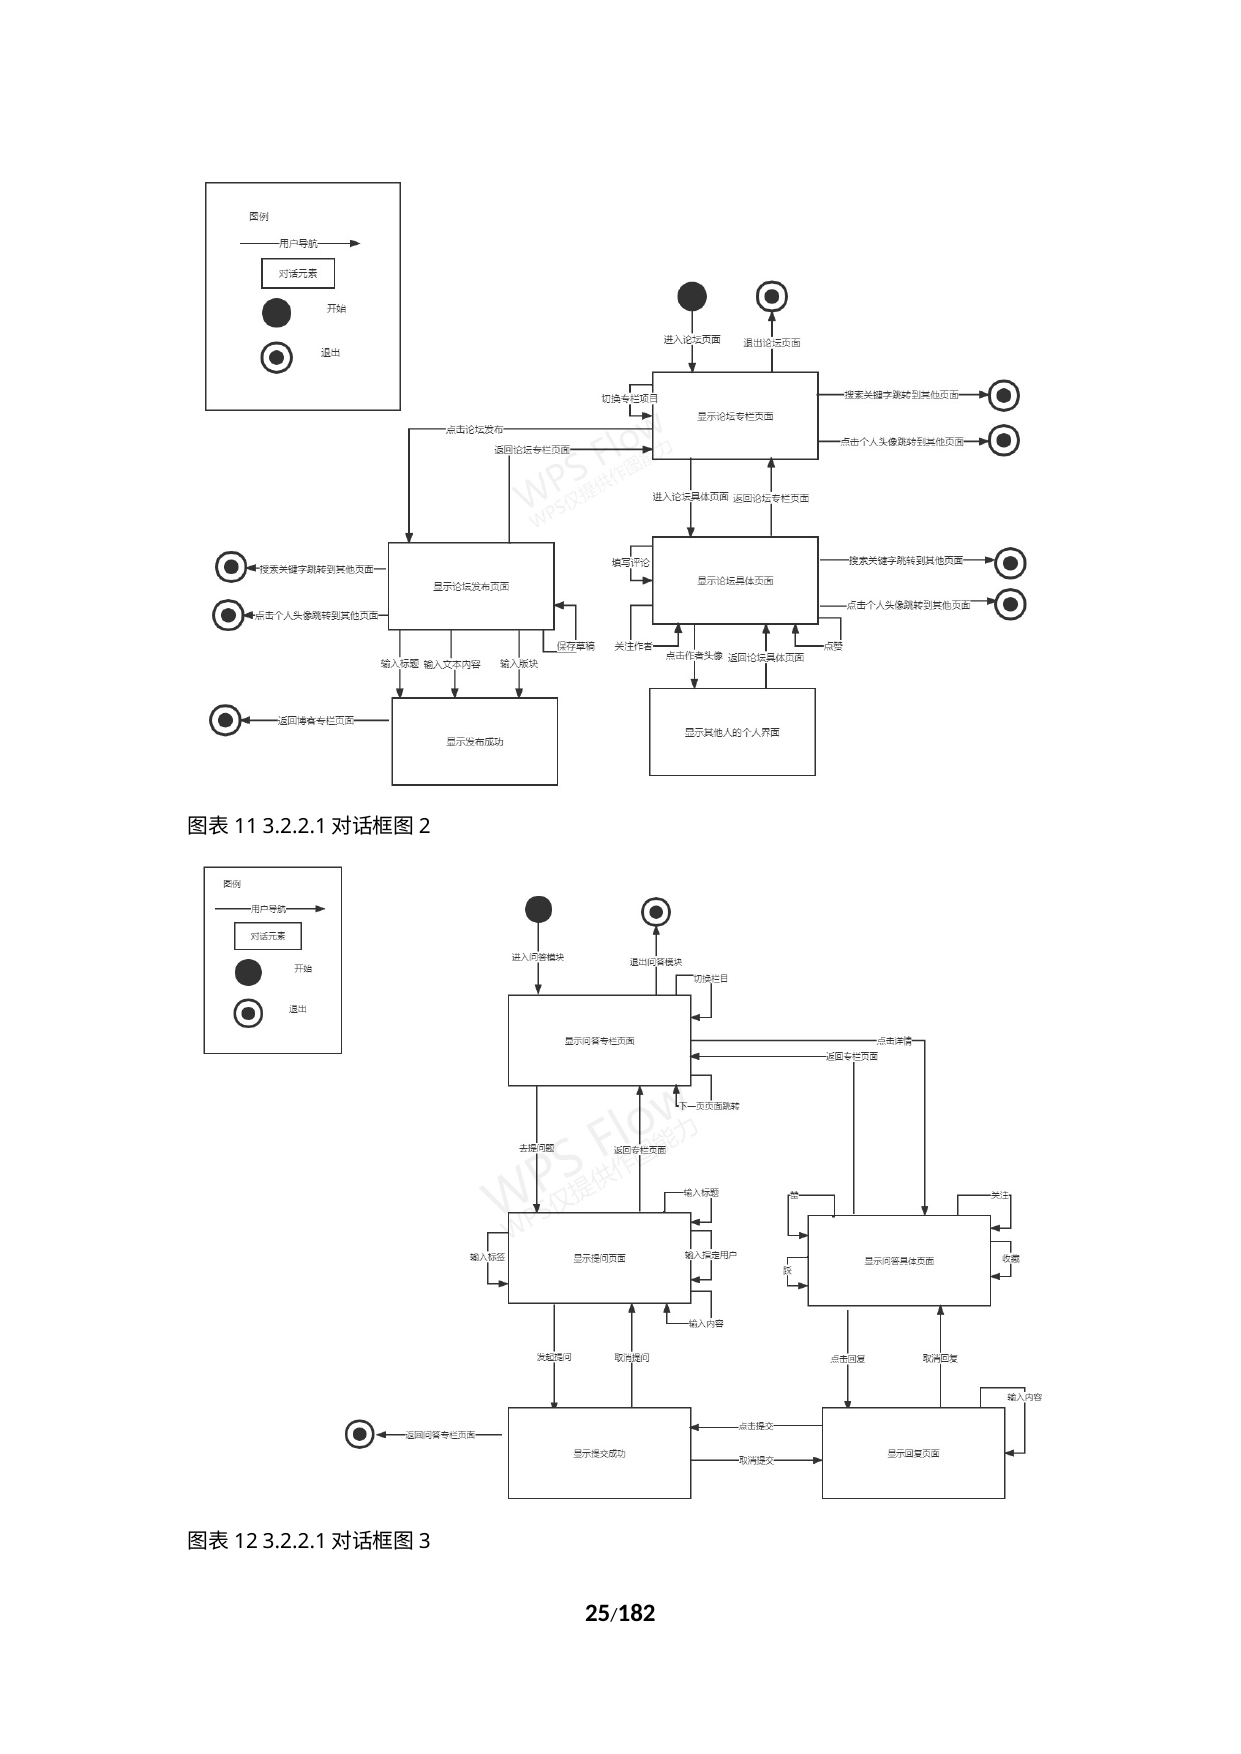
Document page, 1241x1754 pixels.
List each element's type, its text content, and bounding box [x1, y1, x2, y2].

picture [187, 164, 1043, 803]
picture [187, 850, 1052, 1515]
text 图表 11 3.2.2.1对话框图2 [187, 808, 1053, 841]
text 图表 12 3.2.2.1对话框图3 [187, 1523, 1053, 1556]
